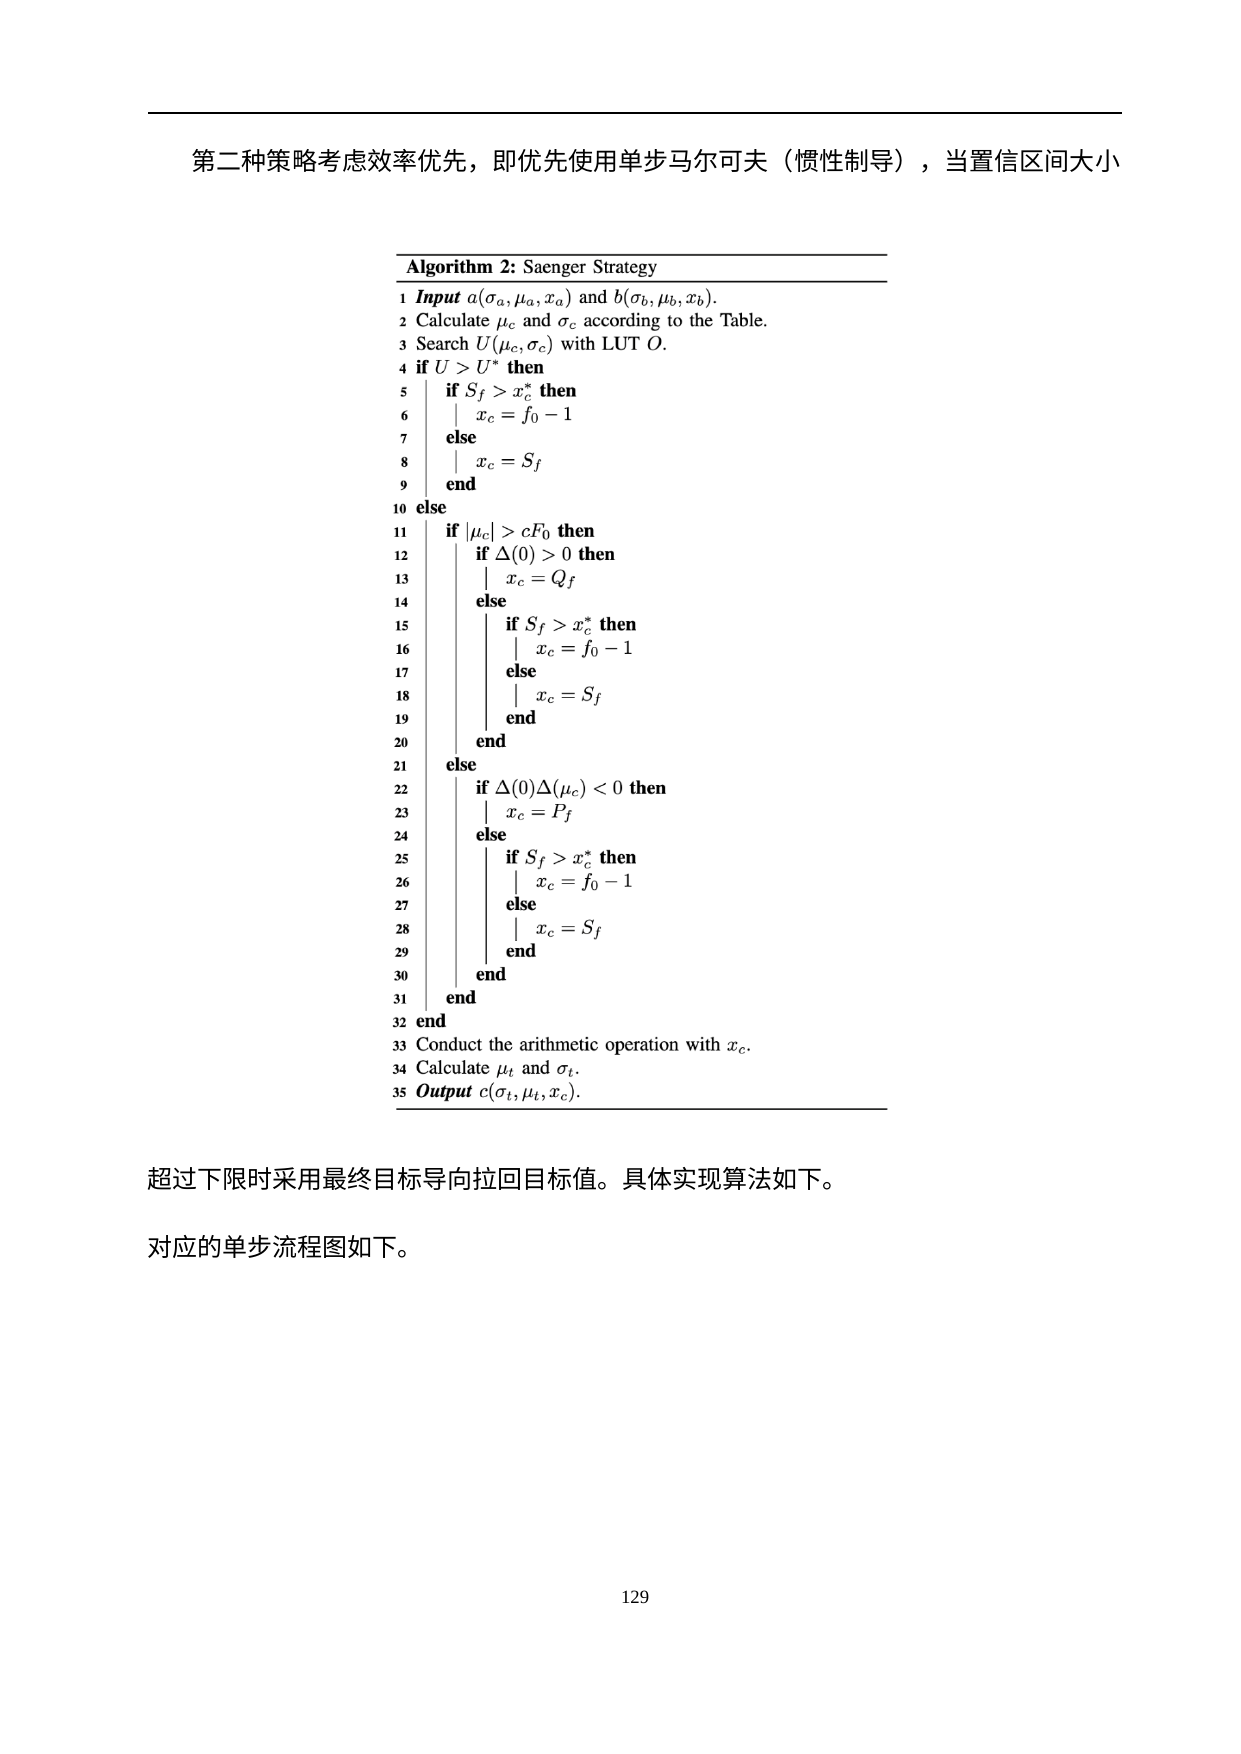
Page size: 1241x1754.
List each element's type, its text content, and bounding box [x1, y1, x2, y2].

text 对应的单步流程图如下。 [148, 1212, 1122, 1280]
picture [386, 240, 904, 1122]
